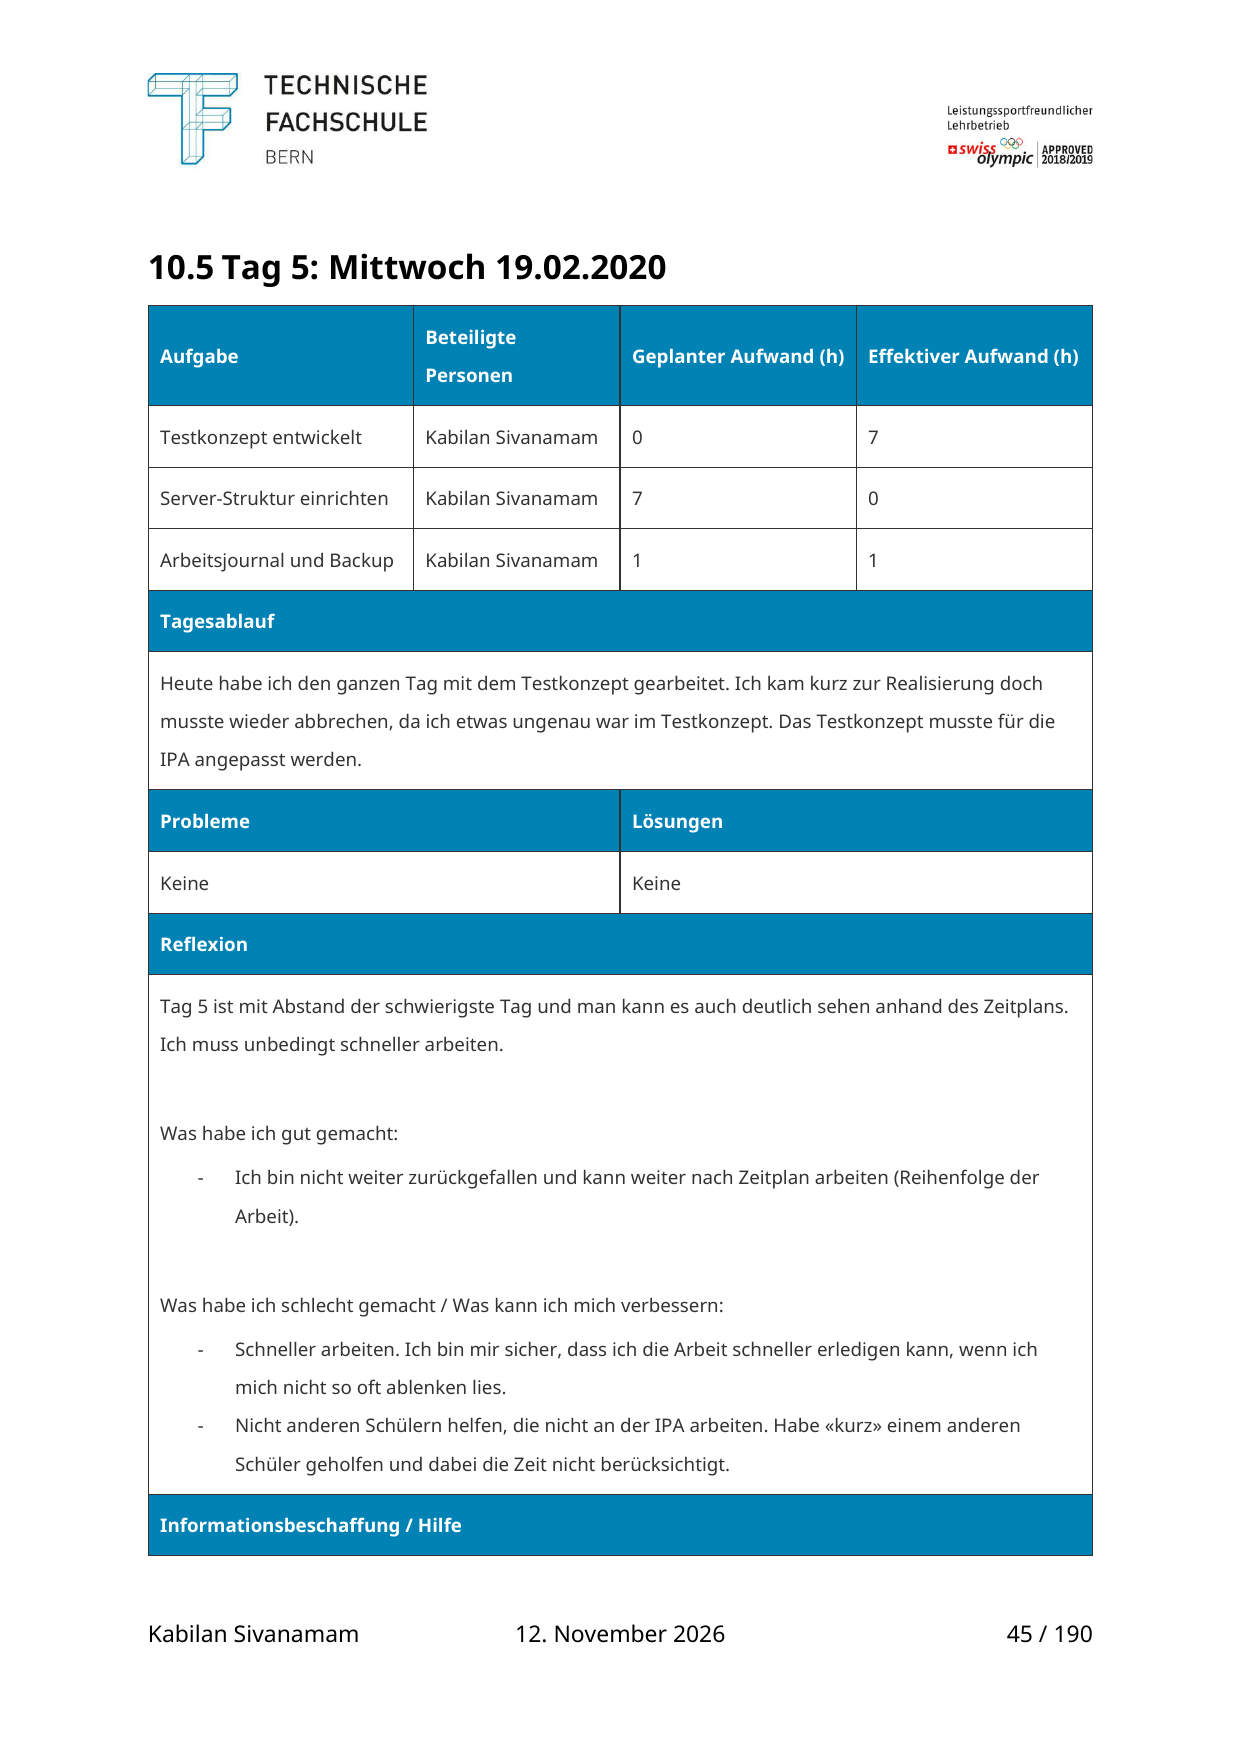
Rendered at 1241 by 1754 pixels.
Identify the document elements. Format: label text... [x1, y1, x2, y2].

table_cell Informationsbeschaffung / Hilfe [149, 1495, 1092, 1555]
table_cell Testkonzept entwickelt [149, 406, 413, 467]
table_cell Probleme [149, 790, 619, 851]
table_cell 1 [857, 529, 1092, 590]
table_cell Heute habe ich den ganzen Tag mit dem Testkonzept gearbeitet. Ich kam kurz zur Realisierung doch musste wieder abbrechen, da ich etwas ungenau war im Testkonzept. Das Testkonzept musste für die IPA angepasst werden. [149, 652, 1092, 789]
subtitle Tag 5: Mittwoch 19.02.2020 [148, 244, 1093, 289]
picture [147, 73, 1093, 196]
table_cell Keine [621, 852, 1092, 912]
table_cell Tagesablauf [149, 591, 1092, 651]
table_cell Keine [149, 852, 619, 912]
table_cell 7 [857, 406, 1092, 467]
table_header Effektiver Aufwand (h) [857, 306, 1092, 405]
table_cell 0 [857, 468, 1092, 528]
table_cell Kabilan Sivanamam [414, 468, 619, 528]
table_cell Server-Struktur einrichten [149, 468, 413, 528]
table_cell Reflexion [149, 914, 1092, 974]
table_cell 1 [621, 529, 856, 590]
table_header Aufgabe [149, 306, 413, 405]
table_header Geplanter Aufwand (h) [621, 306, 856, 405]
table_cell 7 [621, 468, 856, 528]
table_cell Kabilan Sivanamam [414, 406, 619, 467]
table_cell Kabilan Sivanamam [414, 529, 619, 590]
table_cell Lösungen [621, 790, 1092, 851]
table_cell 0 [621, 406, 856, 467]
table_cell Tag 5 ist mit Abstand der schwierigste Tag und man kann es auch deutlich sehen anhand des Zeitplans. Ich muss unbedingt schneller arbeiten. Was habe ich gut gemacht: Ich bin nicht weiter zurückgefallen und kann weiter nach Zeitplan arbeiten (Reihenfolge der Arbeit). Was habe ich schlecht gemacht / Was kann ich mich verbessern: Schneller arbeiten. Ich bin mir sicher, dass ich die Arbeit schneller erledigen kann, wenn ich mich nicht so oft ablenken lies. Nicht anderen Schülern helfen, die nicht an der IPA arbeiten. Habe «kurz» einem anderen Schüler geholfen und dabei die Zeit nicht berücksichtigt. [149, 975, 1092, 1493]
table_header Beteiligte Personen [414, 306, 619, 405]
table_cell Arbeitsjournal und Backup [149, 529, 413, 590]
